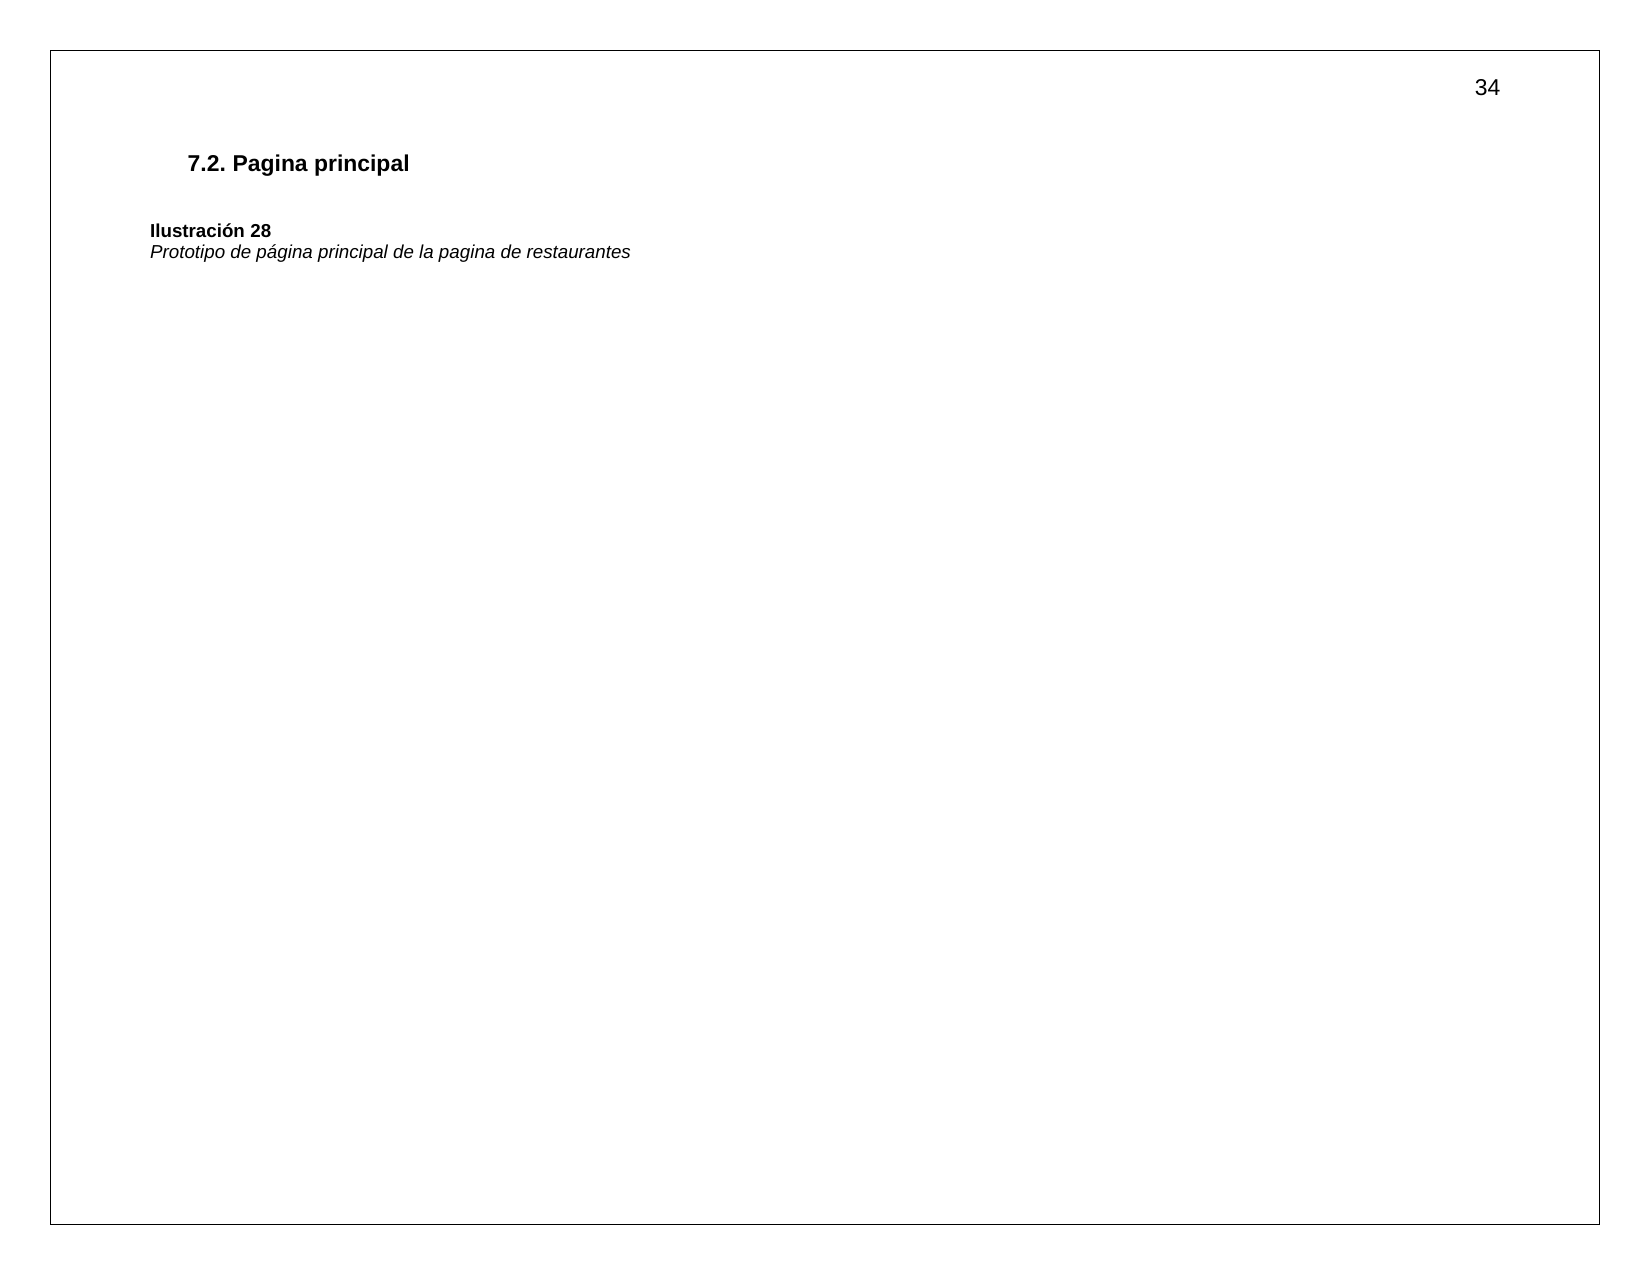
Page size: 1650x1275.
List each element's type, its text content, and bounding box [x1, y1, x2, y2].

text Ilustración 28 Prototipo de página principal de la pagina de restaurantes [150, 219, 1500, 262]
subtitle Pagina principal [187, 150, 1500, 176]
